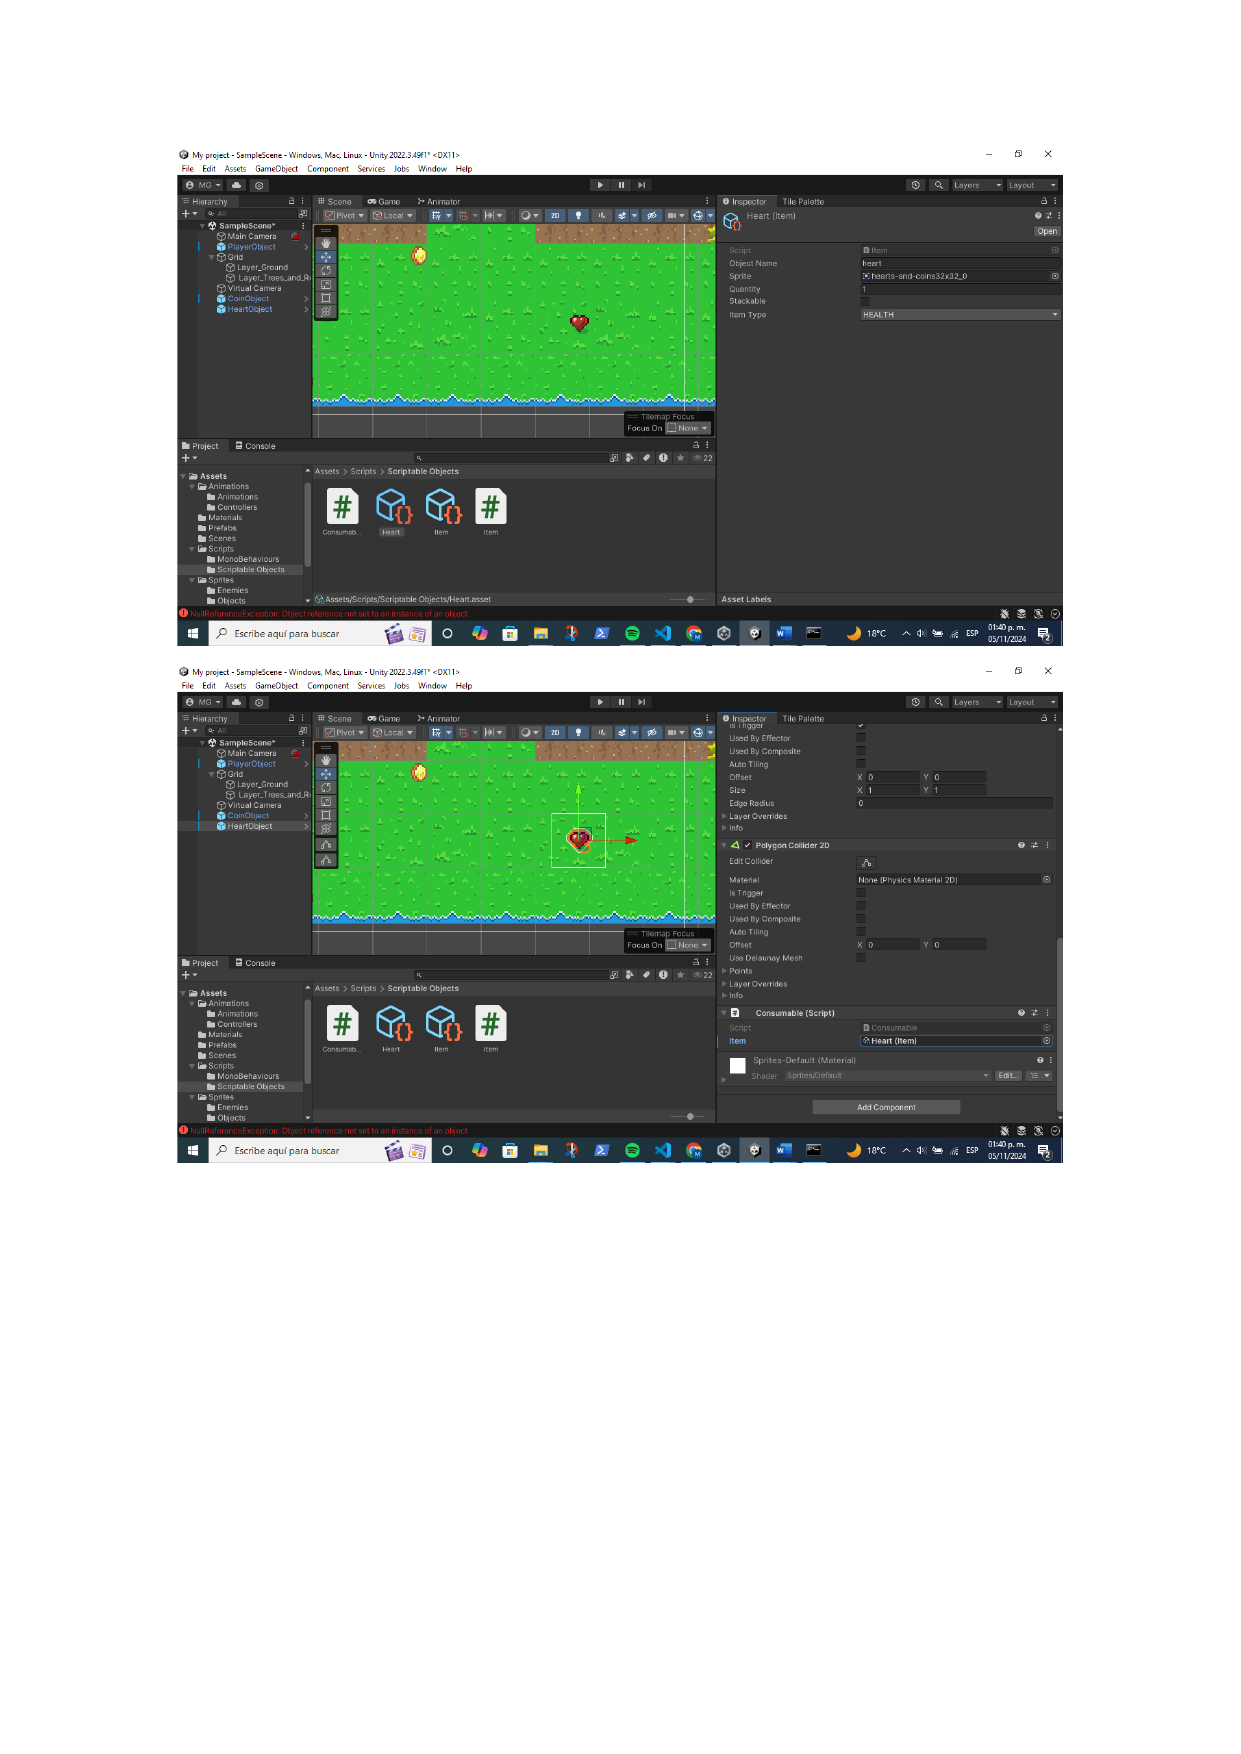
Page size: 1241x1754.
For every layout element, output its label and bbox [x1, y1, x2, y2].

picture [177, 147, 1063, 646]
picture [177, 664, 1063, 1163]
